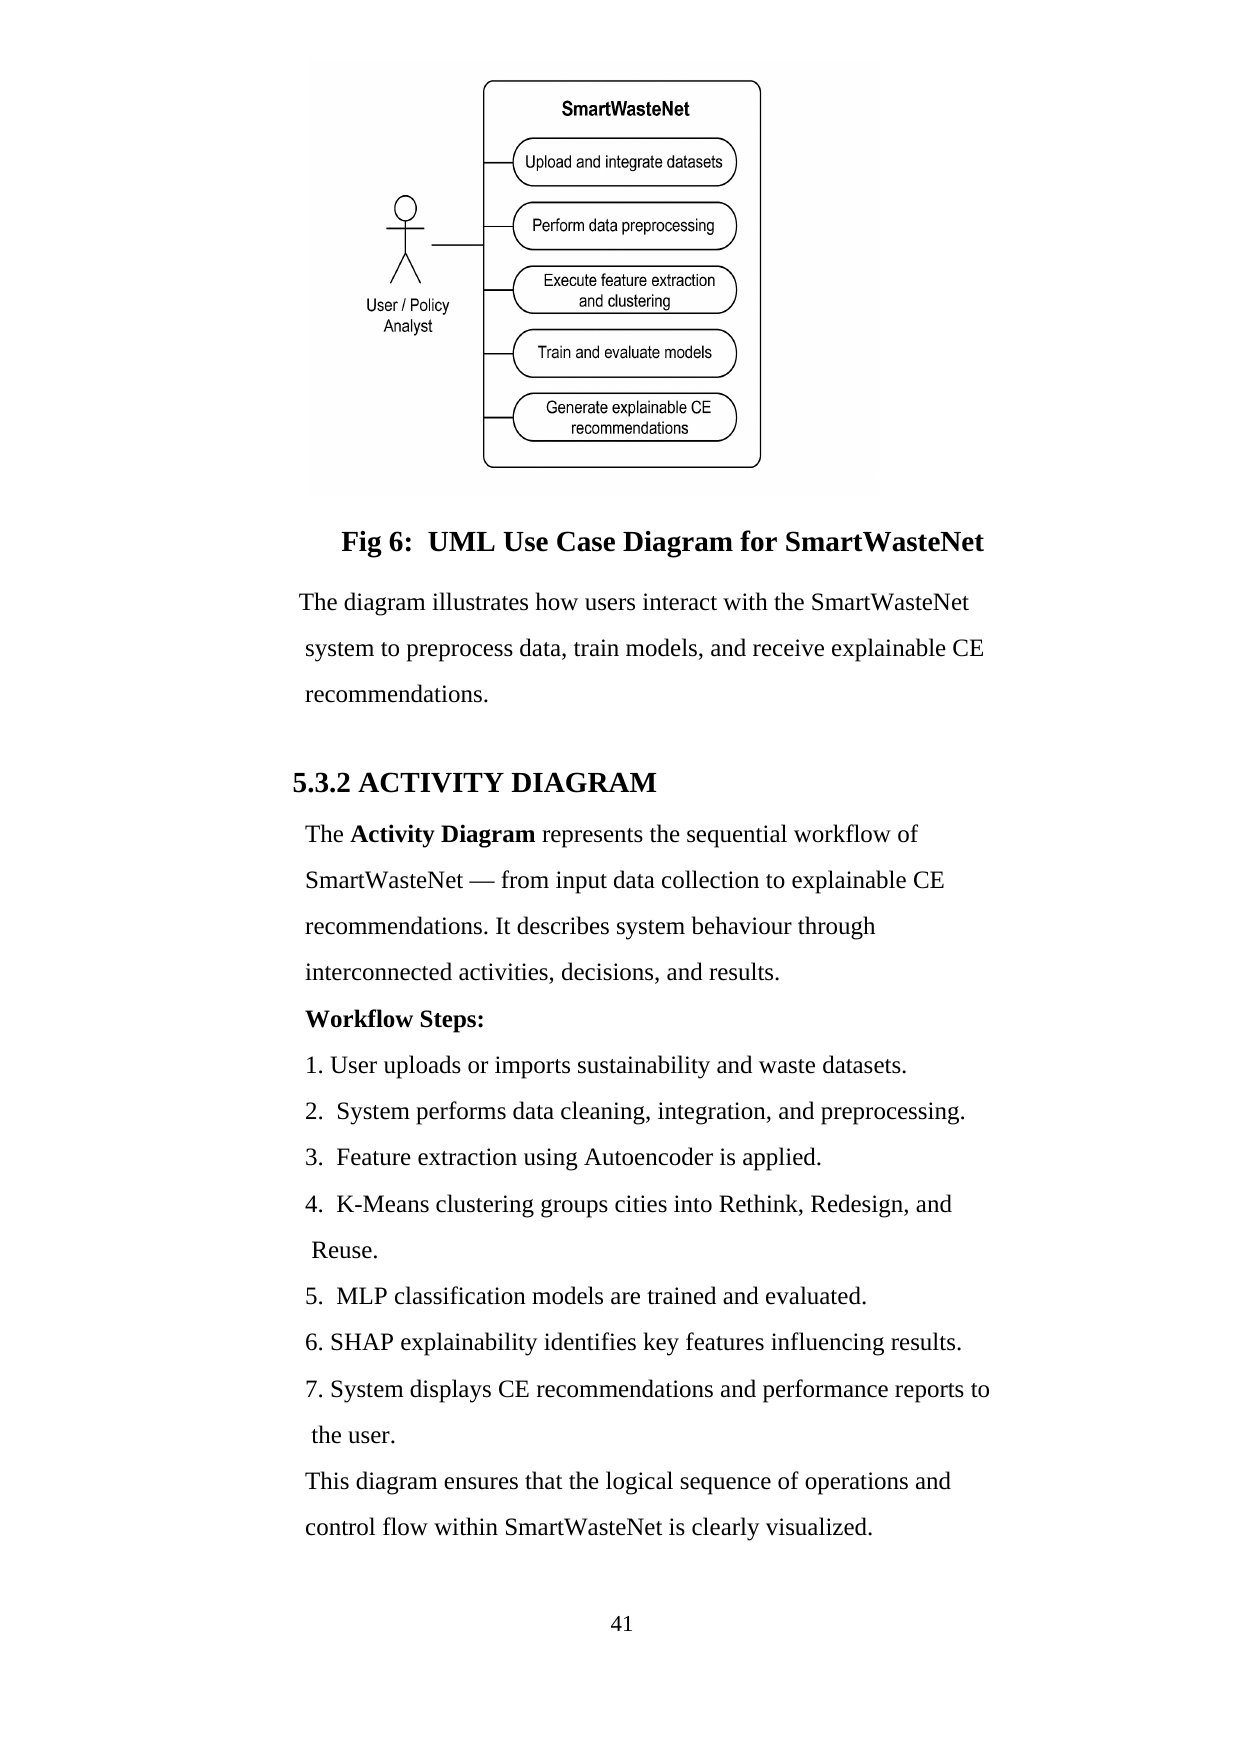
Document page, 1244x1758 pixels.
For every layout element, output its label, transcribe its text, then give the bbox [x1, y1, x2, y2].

text control flow within SmartWasteNet is clearly visualized. [299, 1512, 1020, 1541]
text The Activity Diagram represents the sequential workflow of [299, 819, 1020, 847]
text Reuse. [299, 1235, 1020, 1264]
list The diagram illustrates how users interact with the SmartWasteNet [299, 587, 1020, 616]
text 2. System performs data cleaning, integration, and preprocessing. [299, 1096, 1020, 1125]
list Fig 6: UML Use Case Diagram for SmartWasteNet [275, 524, 1170, 558]
text 3. Feature extraction using Autoencoder is applied. [299, 1142, 1020, 1171]
list system to preprocess data, train models, and receive explainable CE [299, 633, 1020, 662]
text 5. MLP classification models are trained and evaluated. [74, 1281, 1020, 1310]
text SmartWasteNet — from input data collection to explainable CE [299, 865, 1020, 894]
text interconnected activities, decisions, and results. [299, 957, 1020, 986]
text 7. System displays CE recommendations and performance reports to [299, 1374, 1020, 1402]
subtitle Workflow Steps: [299, 1004, 1020, 1032]
text 6. SHAP explainability identifies key features influencing results. [299, 1327, 1020, 1356]
text 1. User uploads or imports sustainability and waste datasets. [299, 1050, 1020, 1079]
text 4. K-Means clustering groups cities into Rethink, Redesign, and [299, 1189, 1020, 1217]
text the user. [299, 1420, 1020, 1449]
list recommendations. [299, 679, 1020, 708]
picture [308, 59, 880, 496]
text This diagram ensures that the logical sequence of operations and [299, 1466, 1020, 1495]
text recommendations. It describes system behaviour through [299, 911, 1020, 940]
subtitle 5.3.2 ACTIVITY DIAGRAM [74, 765, 1020, 799]
